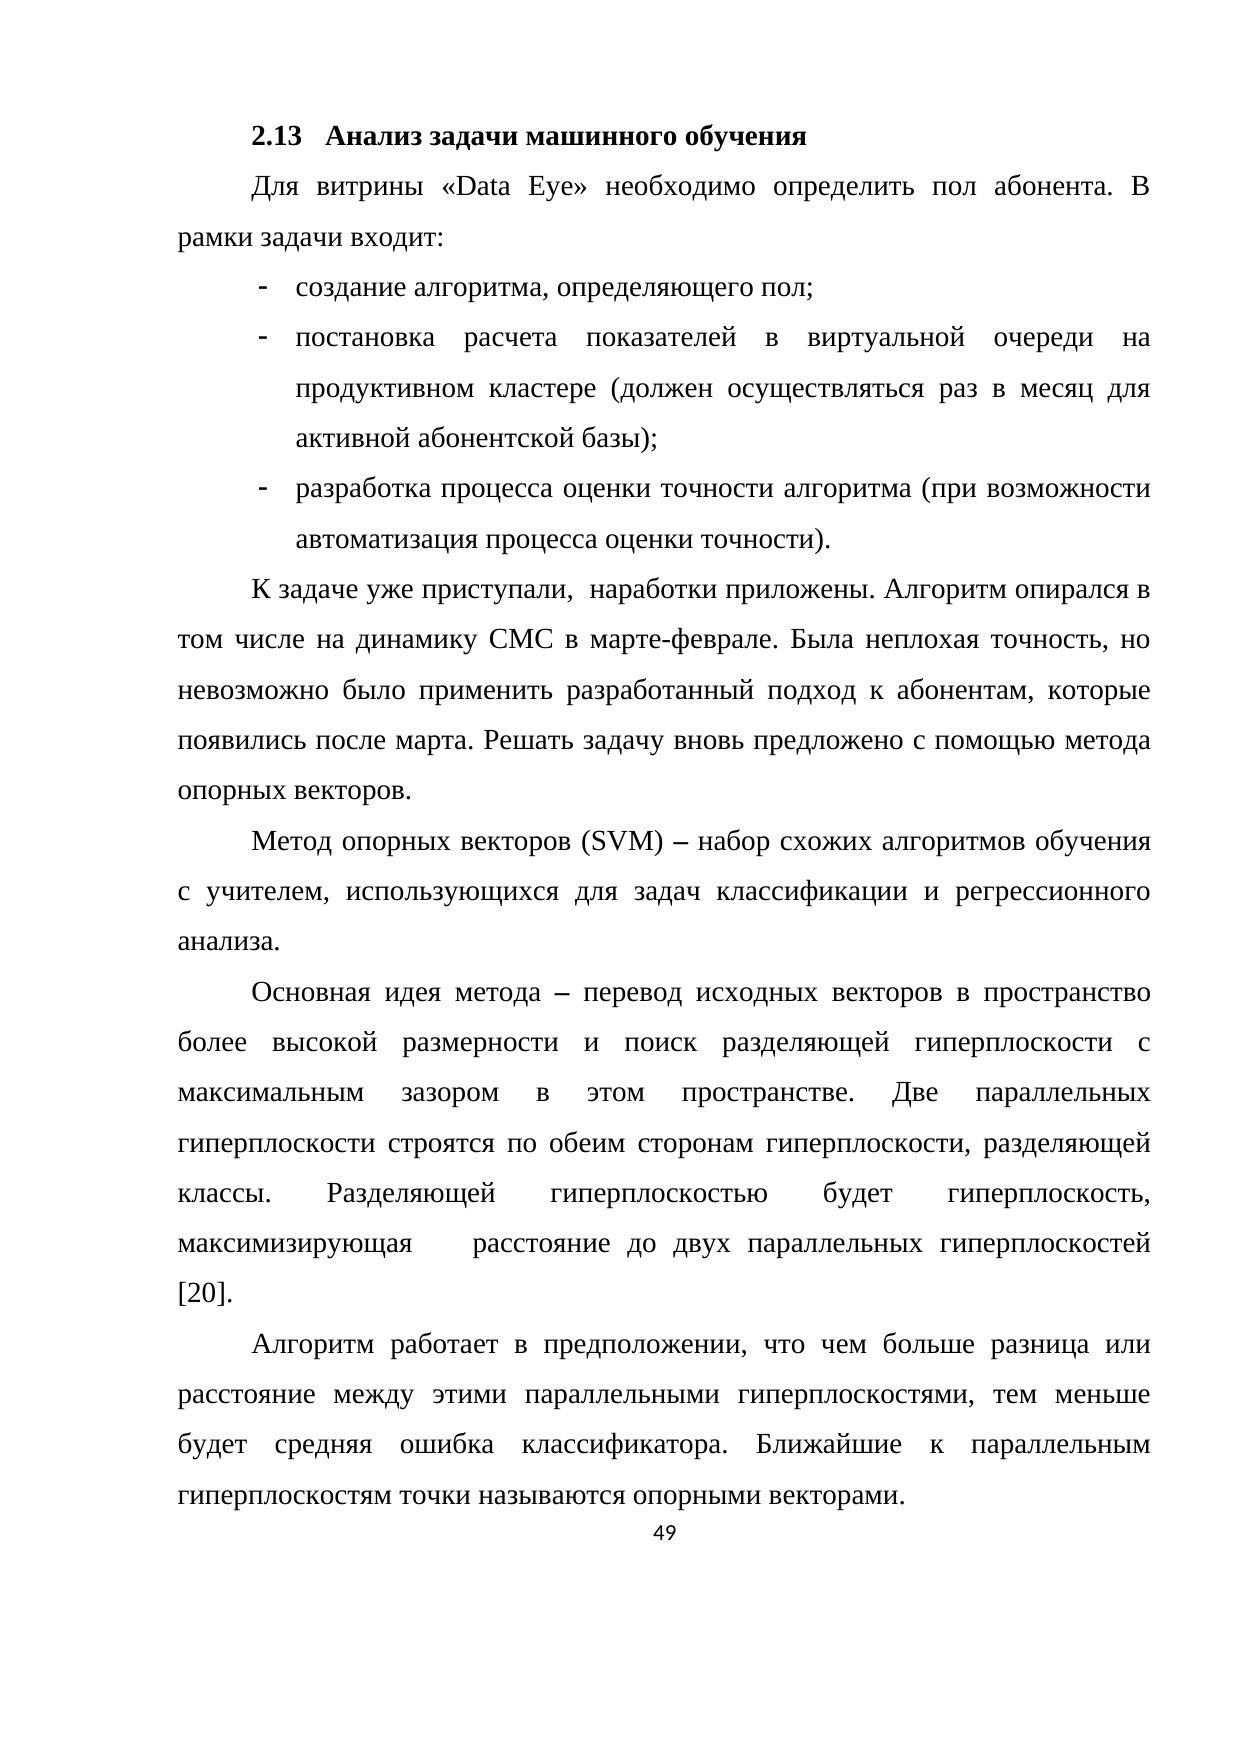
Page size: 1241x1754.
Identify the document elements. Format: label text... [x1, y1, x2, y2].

text разработка процесса оценки точности алгоритма (при возможности автоматизация процесса оценки точности). [258, 471, 1152, 554]
text создание алгоритма, определяющего пол; [258, 269, 1152, 303]
text Для витрины «Data Eye» необходимо определить пол абонента. В рамки задачи входит: [177, 168, 1152, 252]
text К задаче уже приступали, наработки приложены. Алгоритм опирался в том числе на динамику СМС в марте-феврале. Была неплохая точность, но невозможно было применить разработанный подход к абонентам, которые появились после марта. Решать задачу вновь предложено с помощью метода опорных векторов. [177, 571, 1152, 806]
text Алгоритм работает в предположении, что чем больше разница или расстояние между этими параллельными гиперплоскостями, тем меньше будет средняя ошибка классификатора. Ближайшие к параллельным гиперплоскостям точки называются опорными векторами. [177, 1326, 1152, 1510]
text Основная идея метода – перевод исходных векторов в пространство более высокой размерности и поиск разделяющей гиперплоскости с максимальным зазором в этом пространстве. Две параллельных гиперплоскости строятся по обеим сторонам гиперплоскости, разделяющей классы. Разделяющей гиперплоскостью будет гиперплоскость, максимизирующая расстояние до двух параллельных гиперплоскостей [20]. [177, 974, 1152, 1309]
text Анализ задачи машинного обучения [177, 118, 1152, 152]
text постановка расчета показателей в виртуальной очереди на продуктивном кластере (должен осуществляться раз в месяц для активной абонентской базы); [258, 319, 1152, 454]
text Метод опорных векторов (SVM) – набор схожих алгоритмов обучения с учителем, использующихся для задач классификации и регрессионного анализа. [177, 823, 1152, 957]
